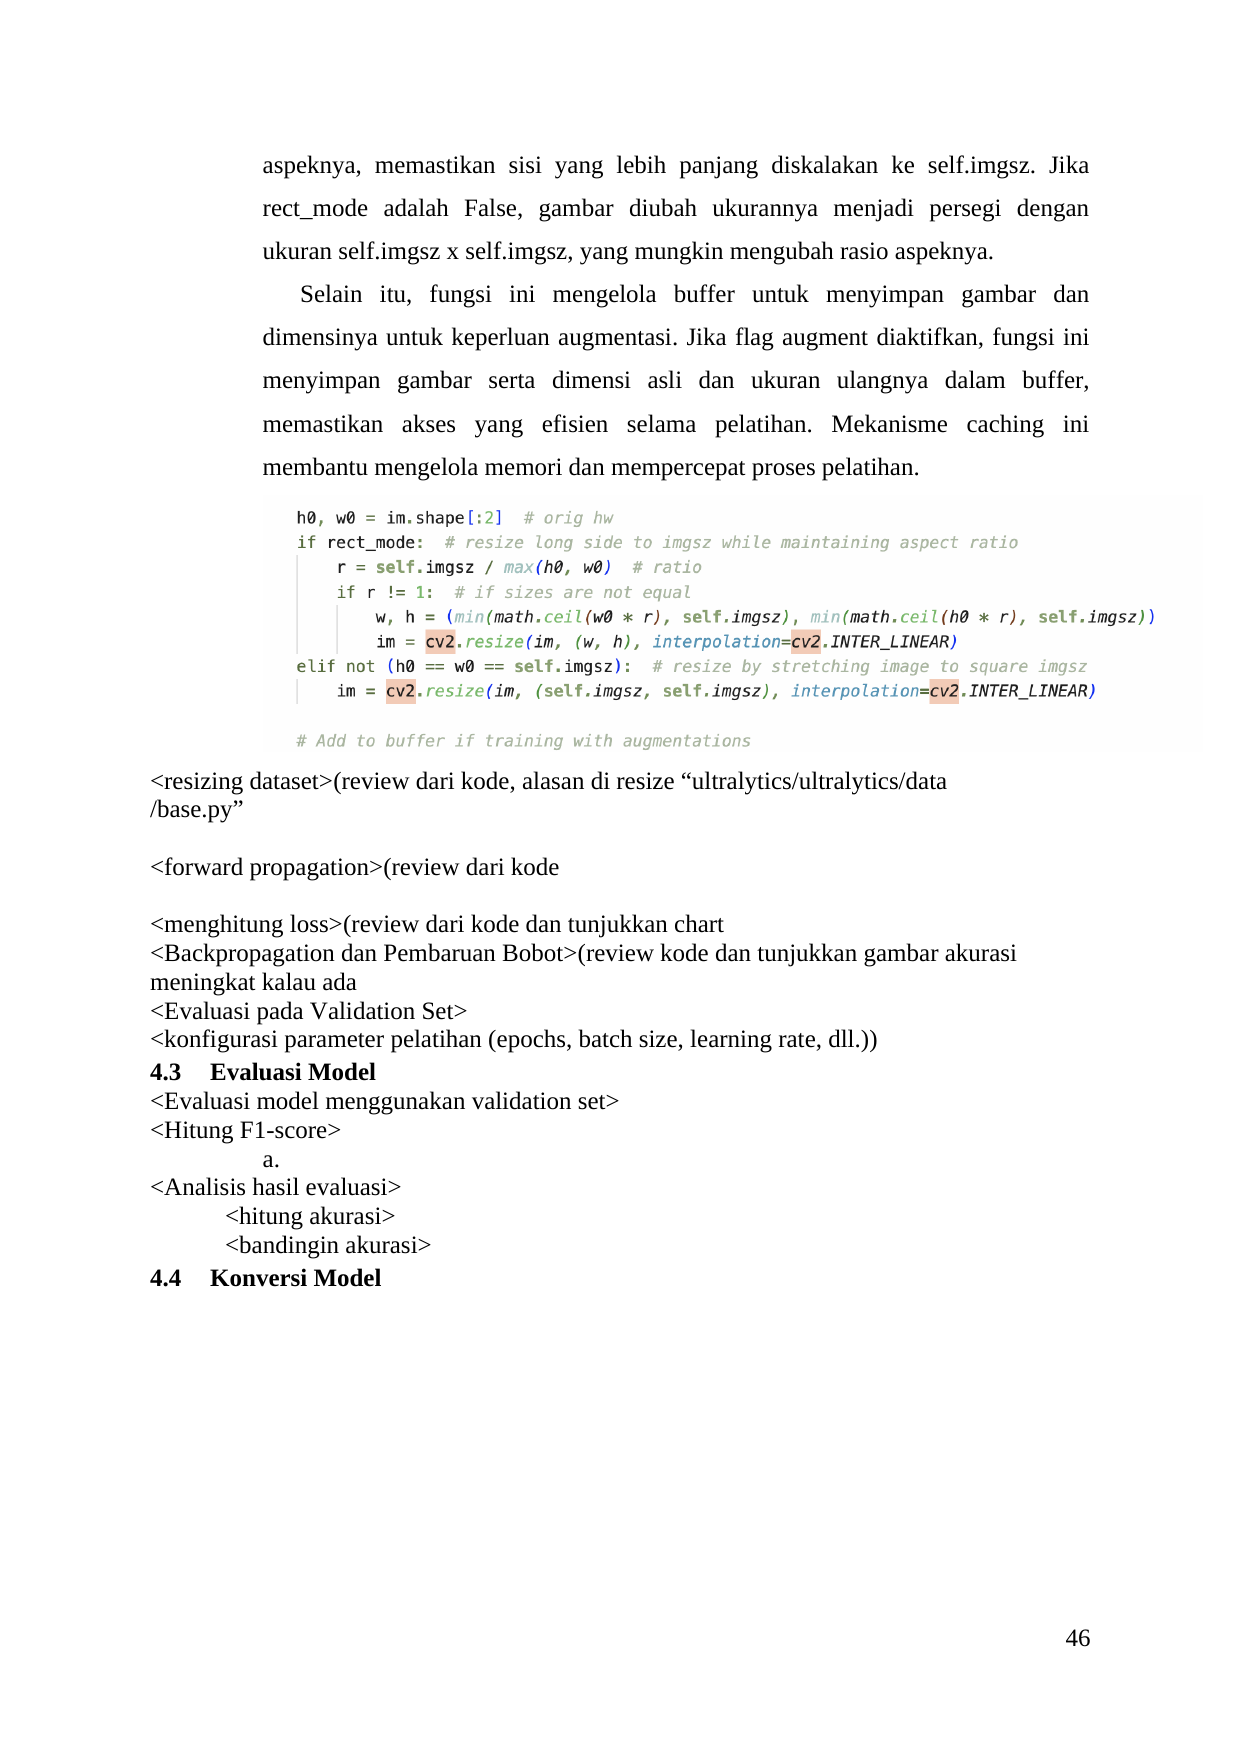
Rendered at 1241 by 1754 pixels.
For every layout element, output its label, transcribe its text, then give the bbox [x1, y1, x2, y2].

text <konfigurasi parameter pelatihan (epochs, batch size, learning rate, dll.)) [150, 1024, 1090, 1053]
text <Evaluasi model menggunakan validation set> [150, 1086, 1090, 1115]
text <Backpropagation dan Pembaruan Bobot>(review kode dan tunjukkan gambar akurasi meningkat kalau ada [150, 938, 1090, 996]
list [262, 150, 1090, 265]
text /base.py” [150, 794, 1090, 823]
text <forward propagation>(review dari kode [150, 852, 1090, 881]
subtitle Evaluasi Model [150, 1057, 1090, 1086]
list Selain itu, fungsi ini mengelola buffer untuk menyimpan gambar dan dimensinya untuk keperluan augmentasi. Jika flag augment diaktifkan, fungsi ini menyimpan gambar serta dimensi asli dan ukuran ulangnya dalam buffer, memastikan akses yang efisien selama pelatihan. Mekanisme caching ini membantu mengelola memori dan mempercepat proses pelatihan. [262, 279, 1090, 481]
text <bandingin akurasi> [150, 1230, 1090, 1259]
text <Analisis hasil evaluasi> [150, 1172, 1090, 1201]
text <resizing dataset>(review dari kode, alasan di resize “ultralytics/ultralytics/data [150, 766, 1090, 794]
text <Hitung F1-score> [150, 1115, 1090, 1144]
text <menghitung loss>(review dari kode dan tunjukkan chart [150, 909, 1090, 938]
text <hitung akurasi> [150, 1201, 1090, 1230]
text <Evaluasi pada Validation Set> [150, 996, 1090, 1024]
picture [262, 495, 1203, 752]
subtitle Konversi Model [150, 1263, 1090, 1292]
